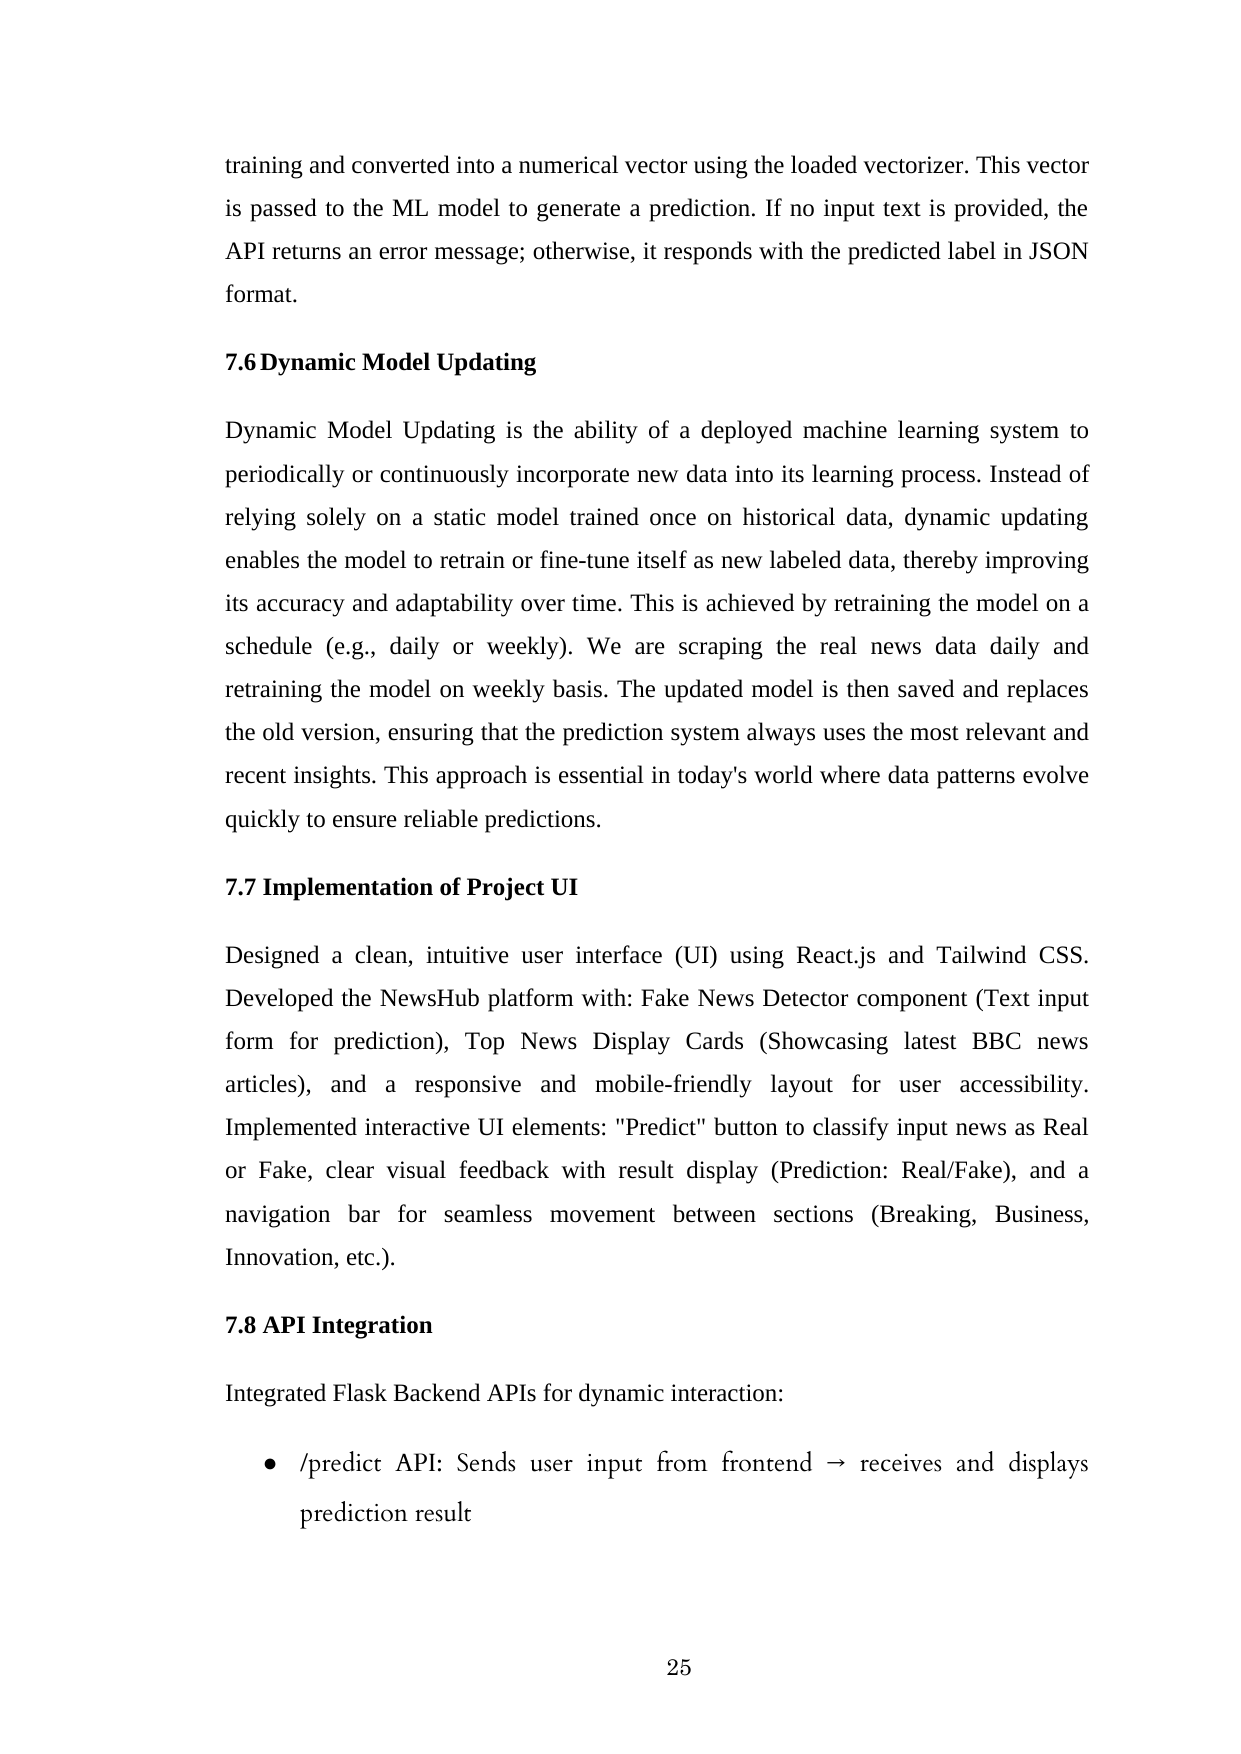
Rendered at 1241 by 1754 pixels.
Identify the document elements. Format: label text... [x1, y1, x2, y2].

text 7.6 Dynamic Model Updating [225, 347, 1090, 376]
text Dynamic Model Updating is the ability of a deployed machine learning system to periodically or continuously incorporate new data into its learning process. Instead of relying solely on a static model trained once on historical data, dynamic updating enables the model to retrain or fine-tune itself as new labeled data, thereby improving its accuracy and adaptability over time. This is achieved by retraining the model on a schedule (e.g., daily or weekly). We are scraping the real news data daily and retraining the model on weekly basis. The updated model is then saved and replaces the old version, ensuring that the prediction system always uses the most relevant and recent insights. This approach is essential in today's world where data patterns evolve quickly to ensure reliable predictions. [225, 416, 1090, 832]
text Designed a clean, intuitive user interface (UI) using React.js and Tailwind CSS. Developed the NewsHub platform with: Fake News Detector component (Text input form for prediction), Top News Display Cards (Showcasing latest BBC news articles), and a responsive and mobile-friendly layout for user accessibility. Implemented interactive UI elements: "Predict" button to classify input news as Real or Fake, clear visual feedback with result display (Prediction: Real/Fake), and a navigation bar for seamless movement between sections (Breaking, Business, Innovation, etc.). [225, 940, 1090, 1271]
text 7.7 Implementation of Project UI [225, 872, 1090, 901]
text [225, 150, 1090, 308]
text Integrated Flask Backend APIs for dynamic interaction: [225, 1378, 1090, 1407]
text 7.8 API Integration [225, 1310, 1090, 1339]
